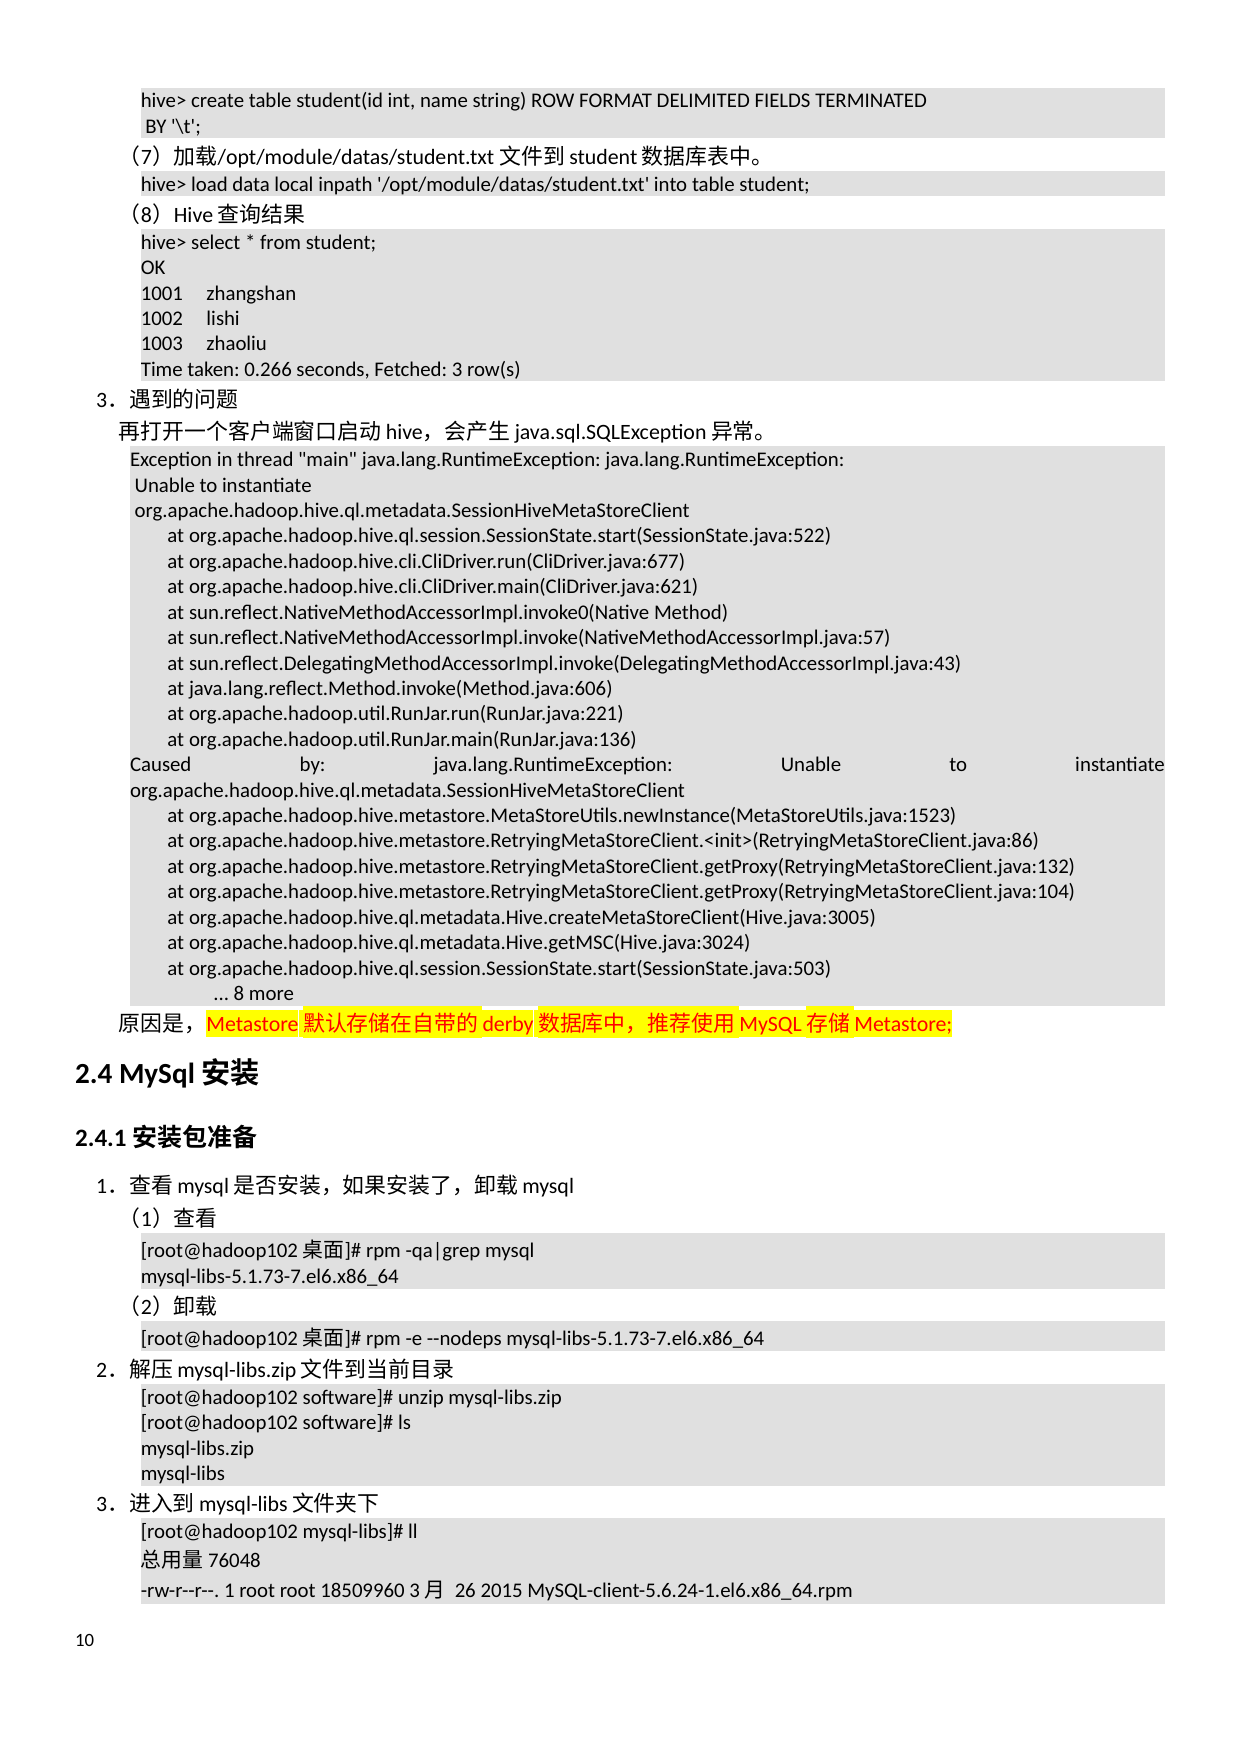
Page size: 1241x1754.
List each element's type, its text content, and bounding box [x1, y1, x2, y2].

text ... 8 more [130, 980, 1165, 1006]
text hive> load data local inpath '/opt/module/datas/student.txt' into table student; [141, 171, 1165, 196]
text （2）卸载 [75, 1289, 1165, 1321]
text at java.lang.reflect.Method.invoke(Method.java:606) [130, 675, 1165, 701]
text at org.apache.hadoop.hive.cli.CliDriver.run(CliDriver.java:677) [130, 548, 1165, 573]
text at org.apache.hadoop.hive.ql.session.SessionState.start(SessionState.java:503) [130, 955, 1165, 980]
text 3．遇到的问题 [75, 381, 1165, 414]
text [root@hadoop102 software]# ls [141, 1409, 1165, 1435]
text at sun.reflect.NativeMethodAccessorImpl.invoke(NativeMethodAccessorImpl.java:57) [130, 624, 1165, 650]
text Caused by: java.lang.RuntimeException: Unable to instantiate org.apache.hadoop.hive.ql.metadata.SessionHiveMetaStoreClient [130, 751, 1165, 802]
text 3．进入到mysql-libs文件夹下 [75, 1486, 1165, 1518]
text [root@hadoop102 mysql-libs]# ll [141, 1518, 1165, 1543]
text at org.apache.hadoop.hive.metastore.MetaStoreUtils.newInstance(MetaStoreUtils.java:1523) [130, 802, 1165, 828]
text at org.apache.hadoop.hive.metastore.RetryingMetaStoreClient.getProxy(RetryingMetaStoreClient.java:104) [130, 878, 1165, 904]
text 1．查看mysql是否安装，如果安装了，卸载mysql [75, 1168, 1165, 1201]
text 再打开一个客户端窗口启动hive，会产生java.sql.SQLException异常。 [75, 414, 1165, 446]
text 总用量 76048 [141, 1543, 1165, 1574]
text mysql-libs-5.1.73-7.el6.x86_64 [141, 1263, 1165, 1289]
text at org.apache.hadoop.hive.ql.session.SessionState.start(SessionState.java:522) [130, 523, 1165, 548]
text hive> select * from student; [141, 229, 1165, 254]
text 1001 zhangshan [141, 280, 1165, 305]
text （1）查看 [75, 1201, 1165, 1233]
text BY '\t'; [141, 113, 1165, 138]
text 2．解压mysql-libs.zip文件到当前目录 [75, 1351, 1165, 1384]
text at org.apache.hadoop.hive.metastore.RetryingMetaStoreClient.getProxy(RetryingMetaStoreClient.java:132) [130, 853, 1165, 878]
text （8）Hive查询结果 [119, 196, 1165, 229]
text at sun.reflect.NativeMethodAccessorImpl.invoke0(Native Method) [130, 599, 1165, 624]
text 1002 lishi [141, 305, 1165, 331]
text at org.apache.hadoop.hive.cli.CliDriver.main(CliDriver.java:621) [130, 573, 1165, 599]
text at org.apache.hadoop.hive.ql.metadata.Hive.createMetaStoreClient(Hive.java:3005) [130, 904, 1165, 929]
text at org.apache.hadoop.hive.ql.metadata.Hive.getMSC(Hive.java:3024) [130, 929, 1165, 955]
text Time taken: 0.266 seconds, Fetched: 3 row(s) [141, 356, 1165, 381]
text [root@hadoop102 software]# unzip mysql-libs.zip [141, 1384, 1165, 1409]
text mysql-libs.zip [141, 1435, 1165, 1460]
text at org.apache.hadoop.hive.metastore.RetryingMetaStoreClient.<init>(RetryingMetaStoreClient.java:86) [130, 828, 1165, 853]
text at org.apache.hadoop.util.RunJar.run(RunJar.java:221) [130, 701, 1165, 726]
subtitle 2.4 MySql安装 [75, 1038, 1165, 1103]
text at sun.reflect.DelegatingMethodAccessorImpl.invoke(DelegatingMethodAccessorImpl.java:43) [130, 650, 1165, 675]
text -rw-r--r--. 1 root root 18509960 3月 26 2015 MySQL-client-5.6.24-1.el6.x86_64.rpm [141, 1574, 1165, 1604]
text org.apache.hadoop.hive.ql.metadata.SessionHiveMetaStoreClient [130, 497, 1165, 523]
text （7）加载/opt/module/datas/student.txt 文件到student数据库表中。 [119, 138, 1165, 171]
text hive> create table student(id int, name string) ROW FORMAT DELIMITED FIELDS TERMINATED [141, 88, 1165, 113]
text OK [141, 254, 1165, 280]
text [root@hadoop102 桌面]# rpm -e --nodeps mysql-libs-5.1.73-7.el6.x86_64 [141, 1321, 1165, 1351]
text 原因是，Metastore默认存储在自带的derby数据库中，推荐使用MySQL存储Metastore; [75, 1006, 303, 1038]
text Unable to instantiate [130, 472, 1165, 497]
text Exception in thread "main" java.lang.RuntimeException: java.lang.RuntimeException: [130, 446, 1165, 472]
text mysql-libs [141, 1460, 1165, 1486]
text 原因是，Metastore默认存储在自带的derby数据库中，推荐使用MySQL存储Metastore; [854, 1006, 1165, 1038]
text at org.apache.hadoop.util.RunJar.main(RunJar.java:136) [130, 726, 1165, 751]
text [root@hadoop102 桌面]# rpm -qa|grep mysql [141, 1233, 1165, 1263]
text 1003 zhaoliu [141, 331, 1165, 356]
subtitle 2.4.1 安装包准备 [75, 1103, 1165, 1168]
